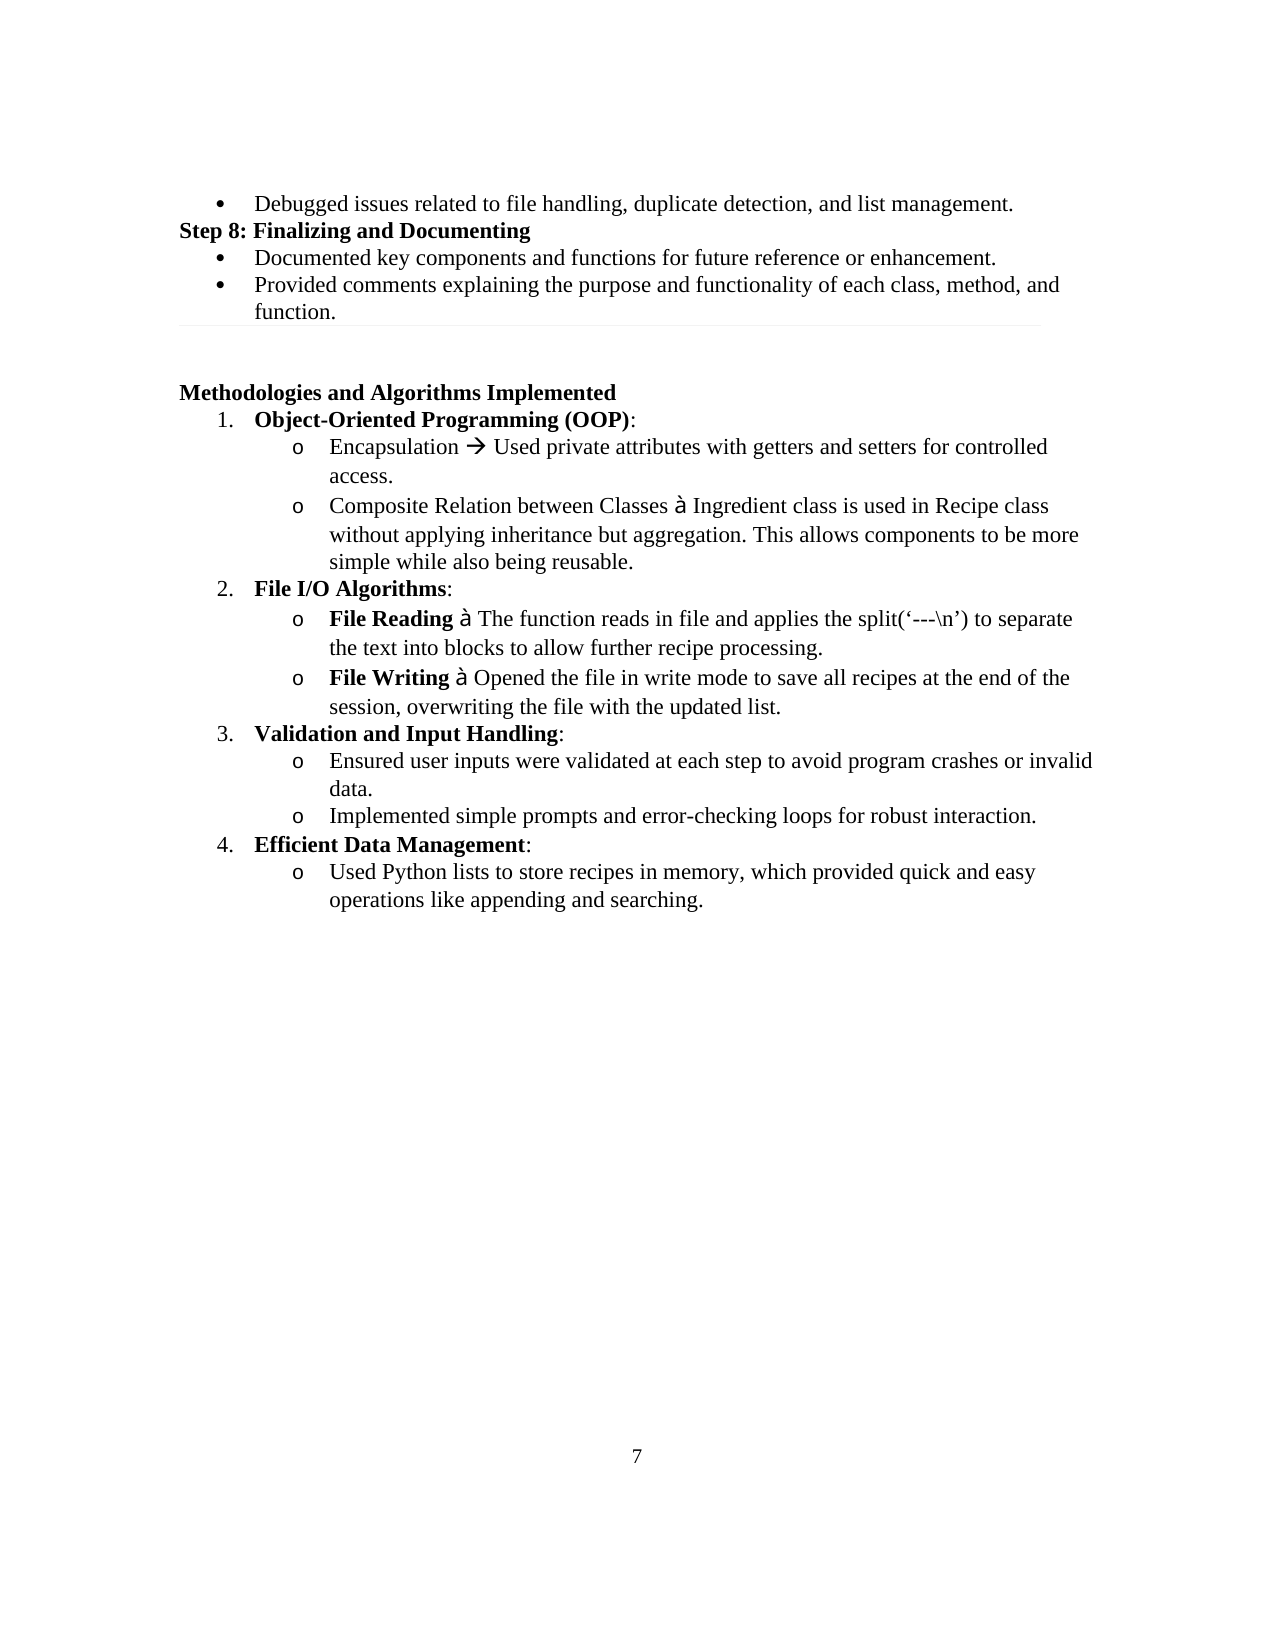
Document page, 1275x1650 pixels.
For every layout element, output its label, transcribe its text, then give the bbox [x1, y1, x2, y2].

list File I/O Algorithms: [217, 575, 1096, 601]
list File Writing à Opened the file in write mode to save all recipes at the end of the session, overwriting the file with the updated list. [292, 661, 1096, 719]
text Methodologies and Algorithms Implemented [179, 379, 1096, 406]
list Ensured user inputs were validated at each step to avoid program crashes or invalid data. [292, 747, 1096, 802]
list Encapsulation Used private attributes with getters and setters for controlled access. [292, 433, 1096, 488]
list Debugged issues related to file handling, duplicate detection, and list management. [217, 189, 1096, 216]
list Composite Relation between Classes à Ingredient class is used in Recipe class without applying inheritance but aggregation. This allows components to be more simple while also being reusable. [292, 489, 1096, 574]
list File Reading à The function reads in file and applies the split(‘---\n’) to separate the text into blocks to allow further recipe processing. [292, 602, 1096, 660]
list Documented key components and functions for future reference or enhancement. [217, 244, 1096, 270]
list Validation and Input Handling: [217, 720, 1096, 746]
list Used Python lists to store recipes in memory, which provided quick and easy operations like appending and searching. [292, 858, 1096, 913]
text Step 8: Finalizing and Documenting [179, 217, 1096, 243]
list Implemented simple prompts and error-checking loops for robust interaction. [292, 803, 1096, 830]
list Object-Oriented Programming (OOP): [217, 406, 1096, 433]
list Efficient Data Management: [217, 831, 1096, 857]
list Provided comments explaining the purpose and functionality of each class, method, and function. [217, 271, 1096, 324]
